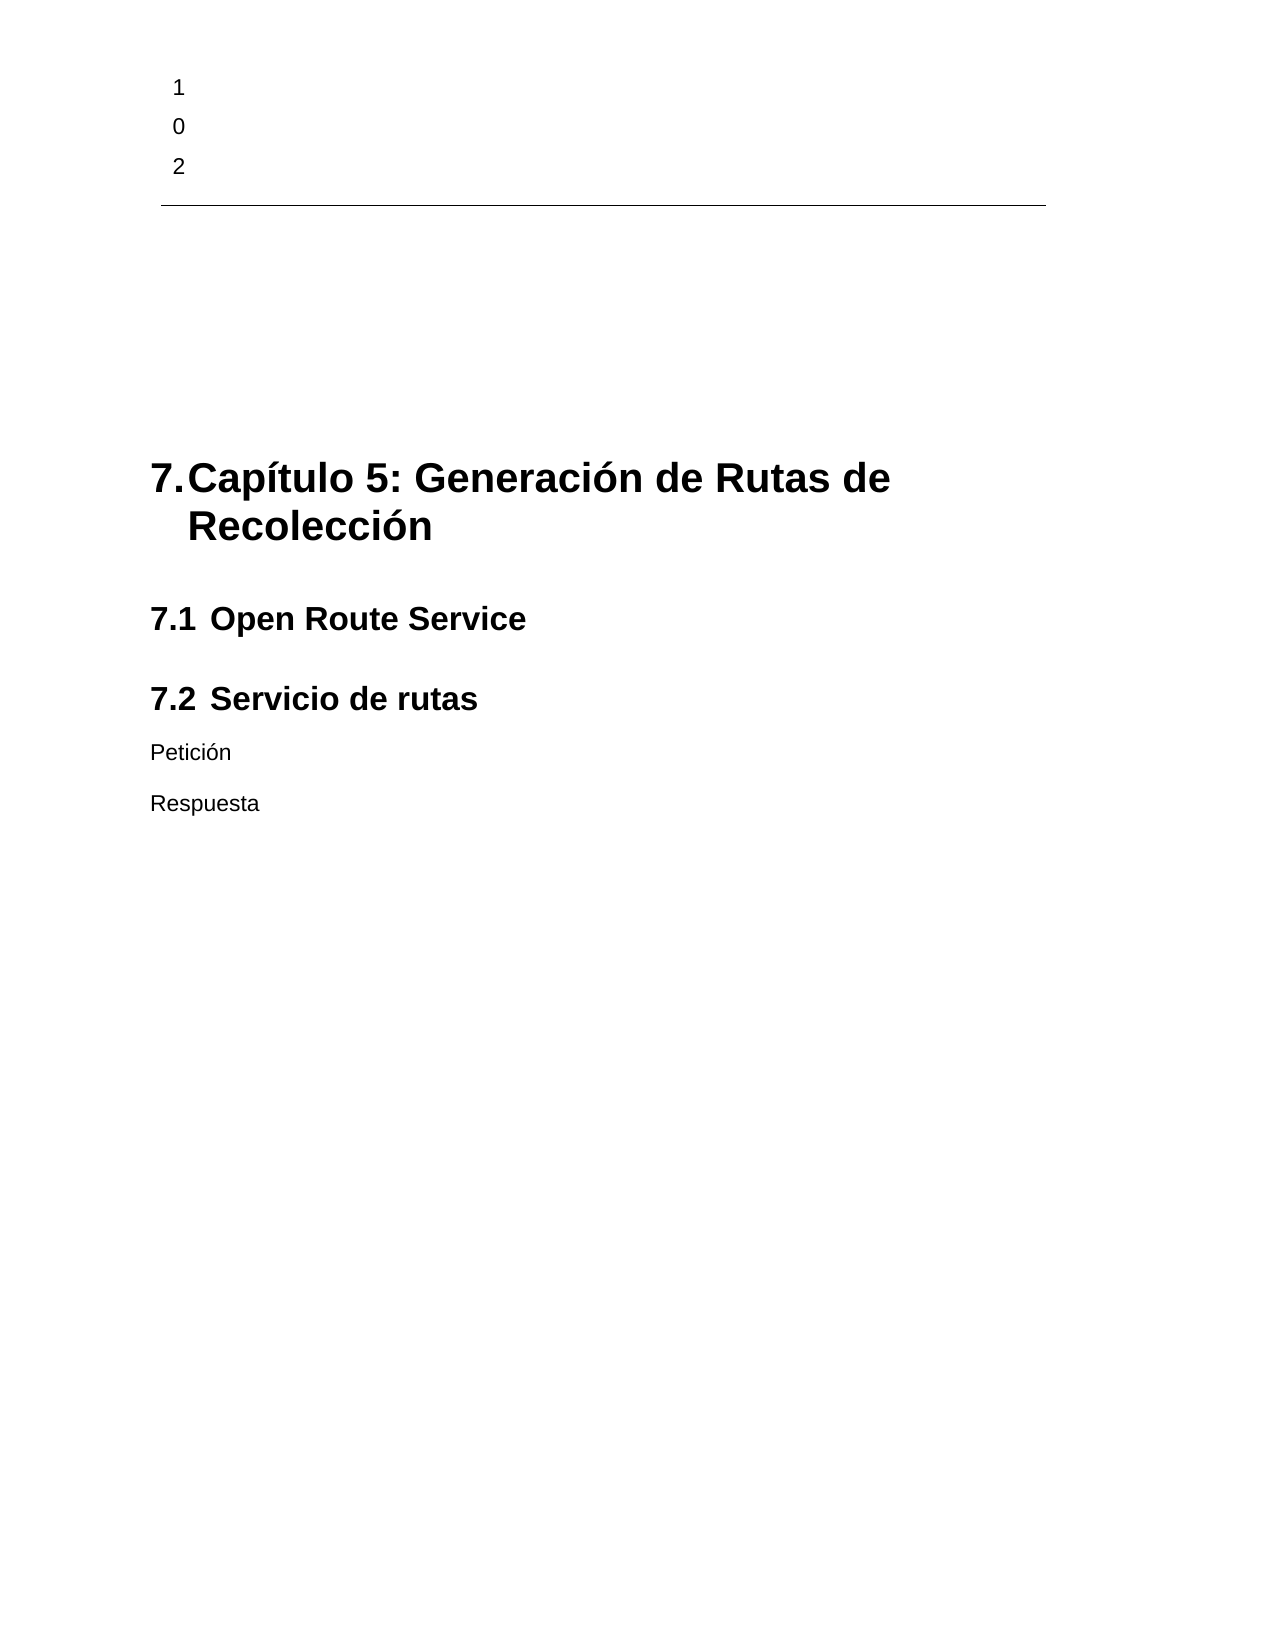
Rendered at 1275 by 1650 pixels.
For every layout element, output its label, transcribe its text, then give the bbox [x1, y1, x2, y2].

text Petición [150, 738, 1062, 765]
subtitle Capítulo 5: Generación de Rutas de Recolección [150, 453, 1062, 549]
subtitle Servicio de rutas [150, 679, 1062, 718]
subtitle Open Route Service [150, 599, 1062, 638]
text Respuesta [150, 789, 1062, 816]
